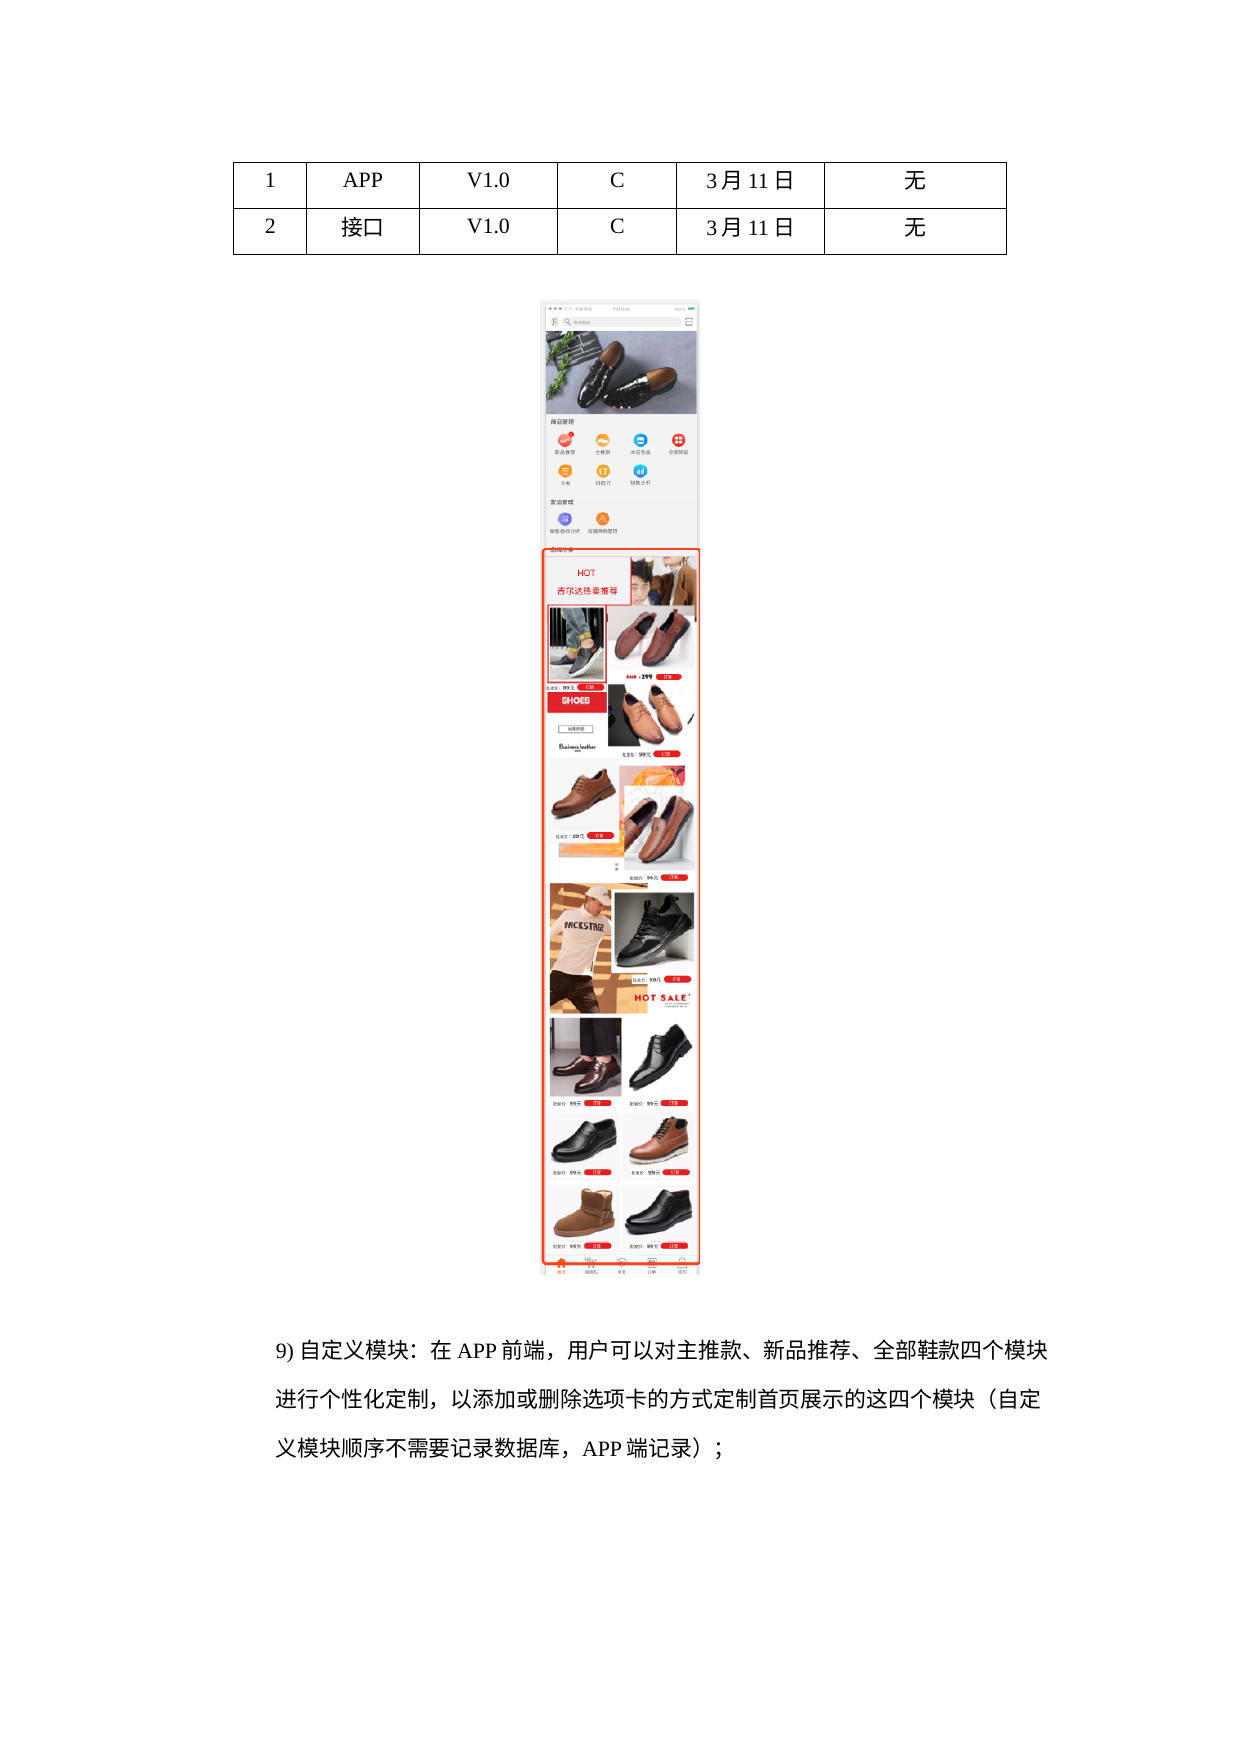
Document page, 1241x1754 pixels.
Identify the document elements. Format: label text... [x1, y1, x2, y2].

table_cell APP [307, 163, 419, 208]
table_cell 3月11日 [677, 209, 824, 254]
table_cell C [558, 163, 676, 208]
picture [540, 300, 700, 1275]
table_cell V1.0 [420, 163, 557, 208]
table_cell 接口 [307, 209, 419, 254]
table_cell 2 [234, 209, 306, 254]
table_cell 无 [825, 163, 1006, 208]
table_cell C [558, 209, 676, 254]
table_cell 1 [234, 163, 306, 208]
table_cell 3月11日 [677, 163, 824, 208]
table_cell V1.0 [420, 209, 557, 254]
list 自定义模块：在APP前端，用户可以对主推款、新品推荐、全部鞋款四个模块进行个性化定制，以添加或删除选项卡的方式定制首页展示的这四个模块（自定义模块顺序不需要记录数据库，APP端记录）； [276, 1333, 1053, 1463]
table_cell 无 [825, 209, 1006, 254]
